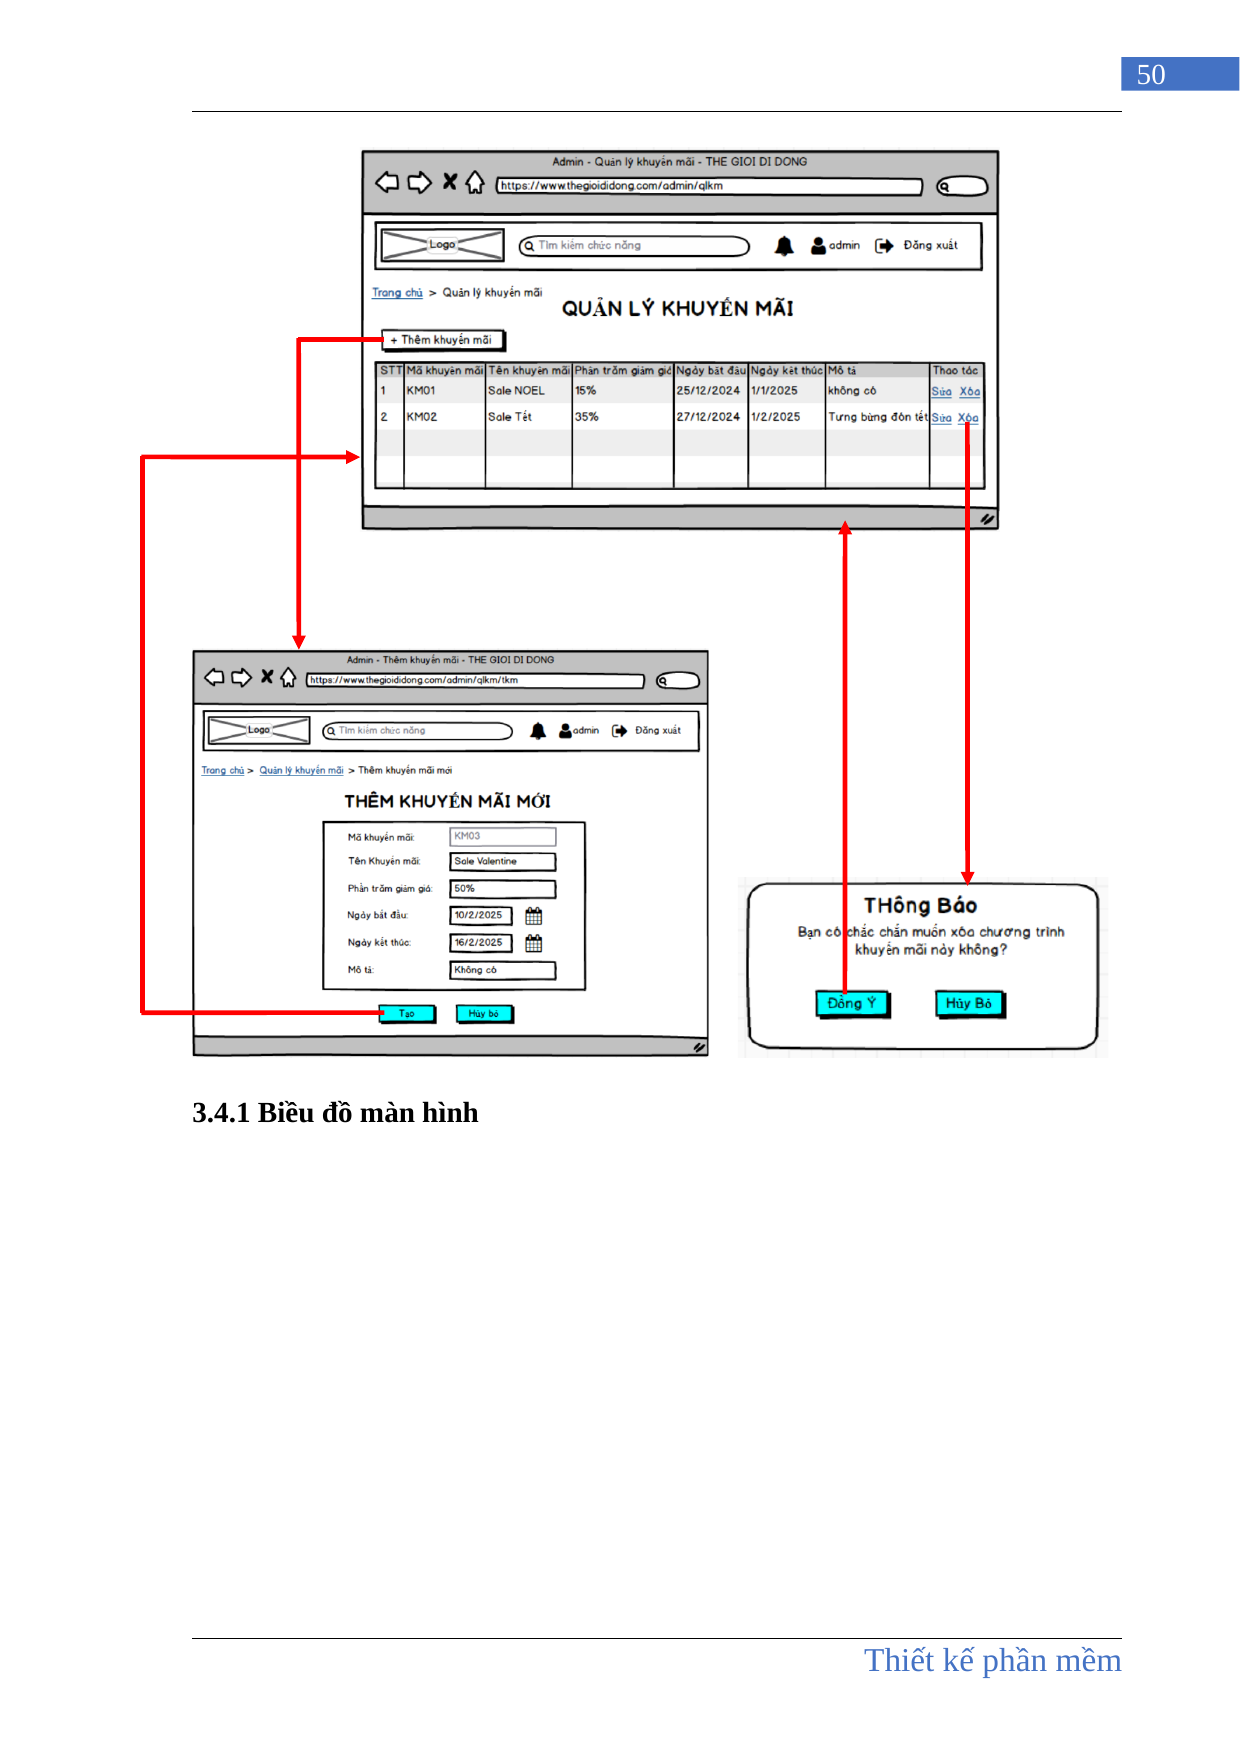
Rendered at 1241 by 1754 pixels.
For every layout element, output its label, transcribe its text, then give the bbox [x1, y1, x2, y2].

picture [359, 147, 1000, 532]
picture [737, 877, 1109, 1058]
subtitle 3.4.1 Biều đồ màn hình [192, 1095, 1122, 1129]
picture [192, 648, 709, 1058]
